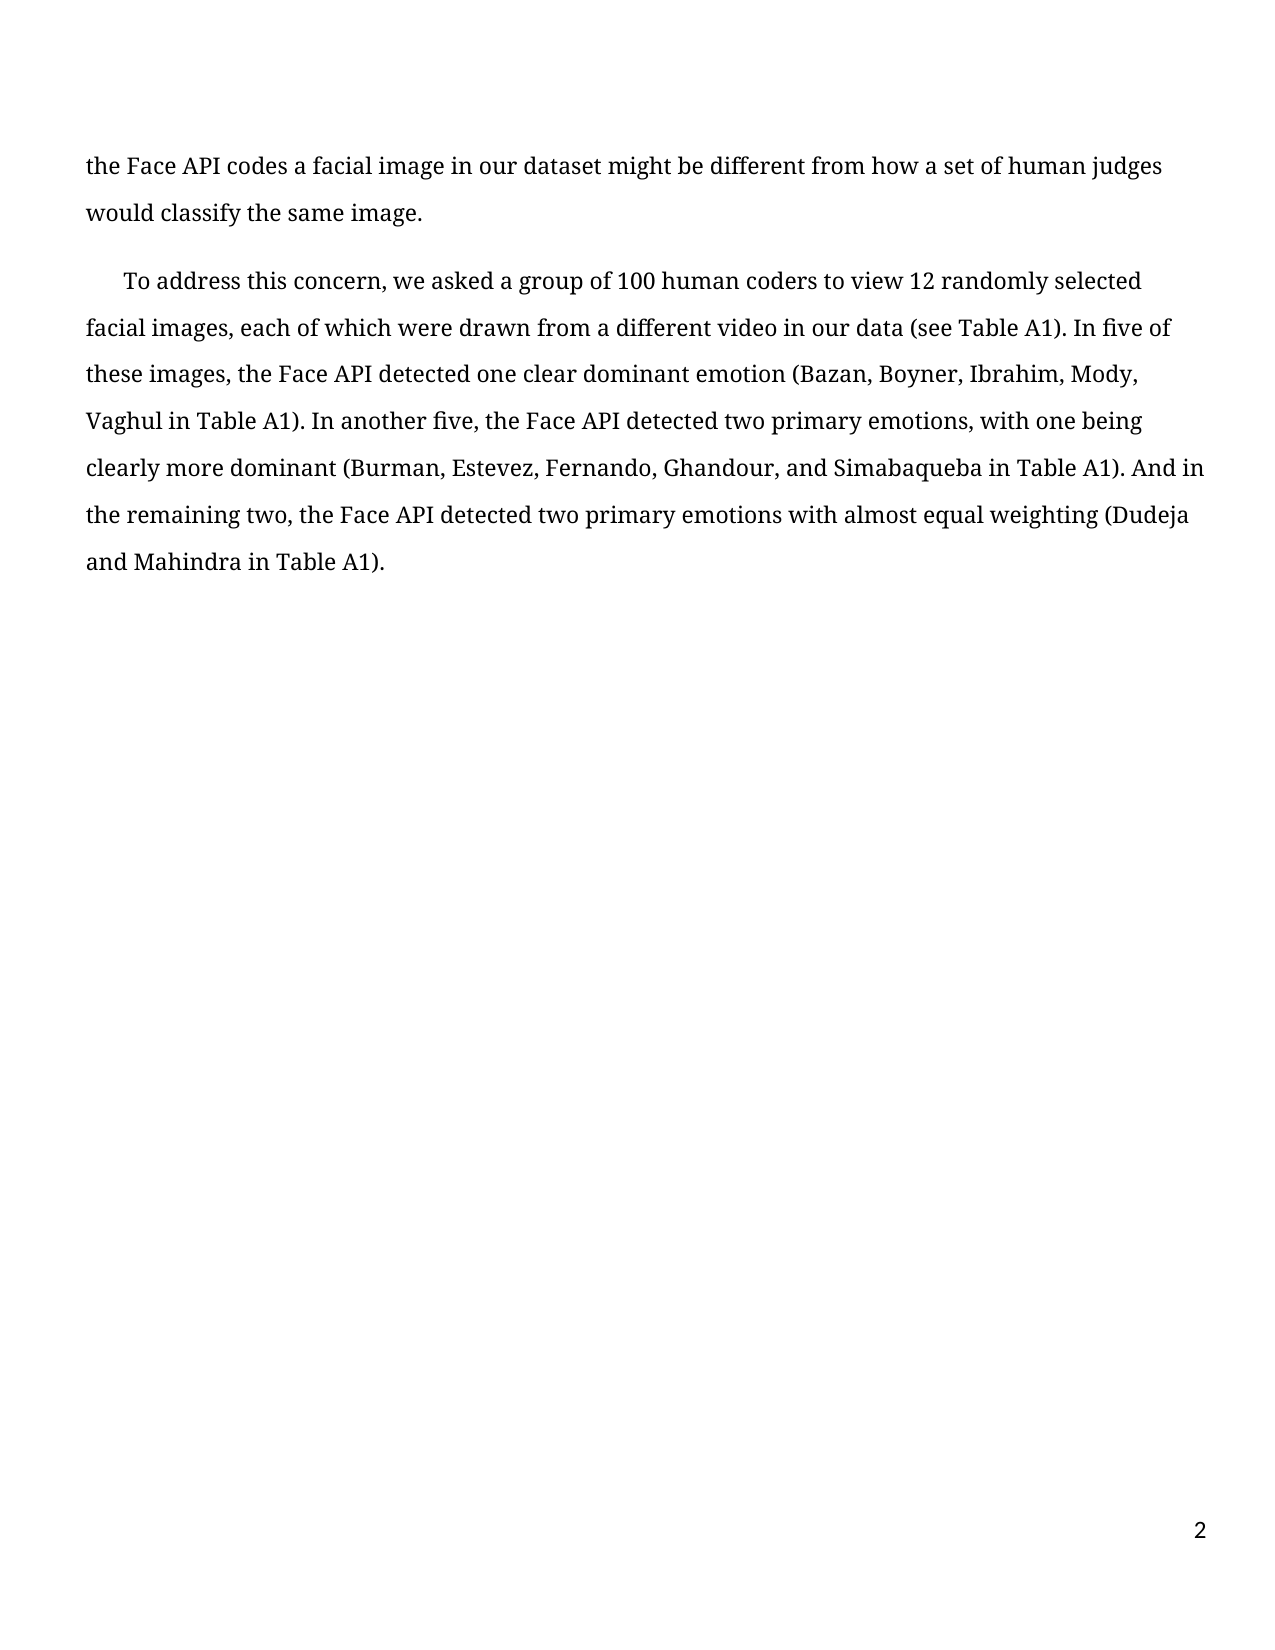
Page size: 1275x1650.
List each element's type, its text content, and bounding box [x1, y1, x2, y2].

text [86, 150, 1206, 228]
text To address this concern, we asked a group of 100 human coders to view 12 randomly selected facial images, each of which were drawn from a different video in our data (see Table A1). In five of these images, the Face API detected one clear dominant emotion (Bazan, Boyner, Ibrahim, Mody, Vaghul in Table A1). In another five, the Face API detected two primary emotions, with one being clearly more dominant (Burman, Estevez, Fernando, Ghandour, and Simabaqueba in Table A1). And in the remaining two, the Face API detected two primary emotions with almost equal weighting (Dudeja and Mahindra in Table A1). [86, 264, 1206, 577]
